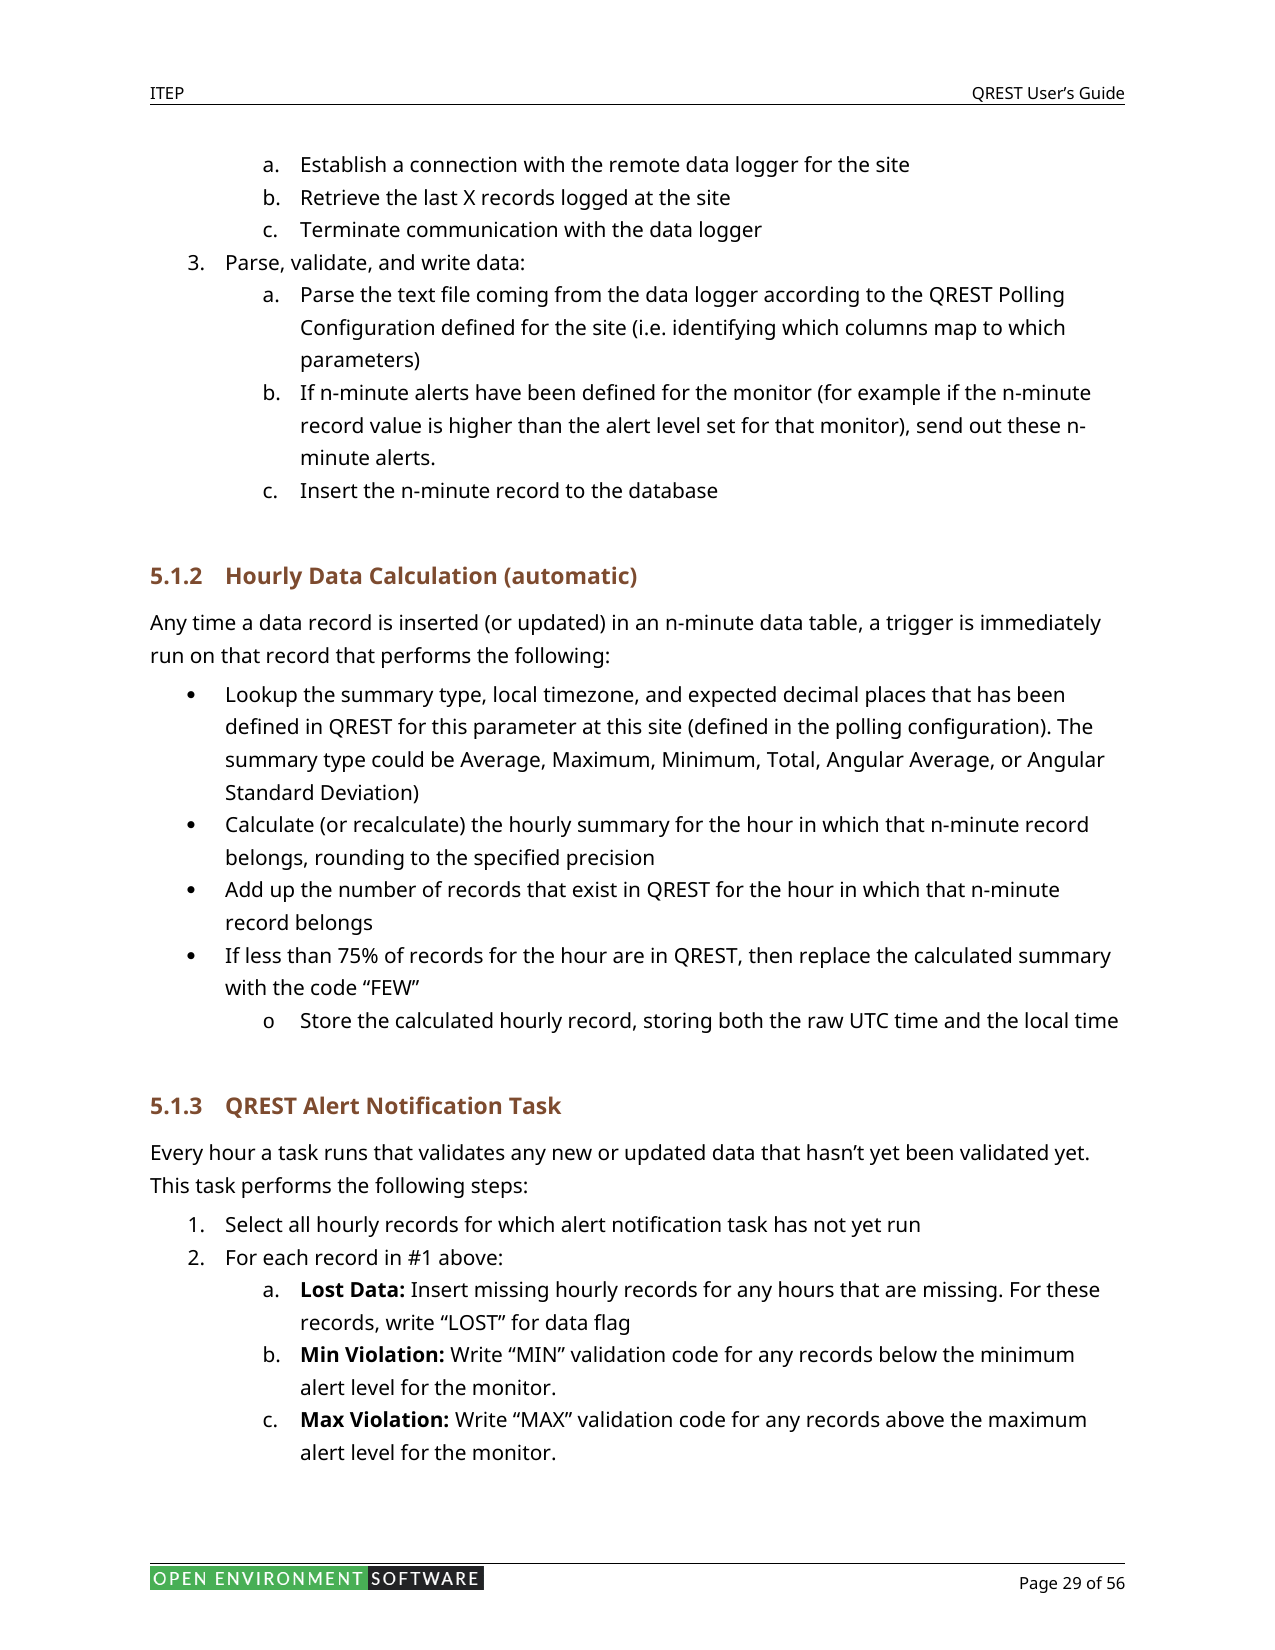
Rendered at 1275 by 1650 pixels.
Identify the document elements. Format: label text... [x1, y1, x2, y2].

list Calculate (or recalculate) the hourly summary for the hour in which that n-minute record belongs, rounding to the specified precision [187, 810, 1125, 871]
list Min Violation: Write “MIN” validation code for any records below the minimum alert level for the monitor. [262, 1340, 1125, 1401]
list Parse the text file coming from the data logger according to the QREST Polling Configuration defined for the site (i.e. identifying which columns map to which parameters) [262, 280, 1125, 374]
list Select all hourly records for which alert notification task has not yet run [187, 1210, 1125, 1238]
list Store the calculated hourly record, storing both the raw UTC time and the local time [262, 1006, 1125, 1034]
list Terminate communication with the data logger [262, 215, 1125, 244]
picture [150, 1566, 484, 1590]
text Every hour a task runs that validates any new or updated data that hasn’t yet been validated yet. This task performs the following steps: [150, 1138, 1125, 1199]
list Parse, validate, and write data: [187, 248, 1125, 276]
list For each record in #1 above: [187, 1243, 1125, 1271]
list Establish a connection with the remote data logger for the site [262, 150, 1125, 178]
text Any time a data record is inserted (or updated) in an n-minute data table, a trigger is immediately run on that record that performs the following: [150, 608, 1125, 669]
list Retrieve the last X records logged at the site [262, 183, 1125, 211]
list Max Violation: Write “MAX” validation code for any records above the maximum alert level for the monitor. [262, 1406, 1125, 1467]
list If less than 75% of records for the hour are in QREST, then replace the calculated summary with the code “FEW” [187, 941, 1125, 1002]
list If n-minute alerts have been defined for the monitor (for example if the n-minute record value is higher than the alert level set for that monitor), send out these n-minute alerts. [262, 378, 1125, 472]
subtitle Hourly Data Calculation (automatic) [150, 560, 1125, 591]
list Lookup the summary type, local timezone, and expected decimal places that has been defined in QREST for this parameter at this site (defined in the polling configuration). The summary type could be Average, Maximum, Minimum, Total, Angular Average, or Angular Standard Deviation) [187, 680, 1125, 806]
list Insert the n-minute record to the database [262, 476, 1125, 504]
list Lost Data: Insert missing hourly records for any hours that are missing. For these records, write “LOST” for data flag [262, 1275, 1125, 1336]
list Add up the number of records that exist in QREST for the hour in which that n-minute record belongs [187, 876, 1125, 937]
subtitle QREST Alert Notification Task [150, 1090, 1125, 1121]
